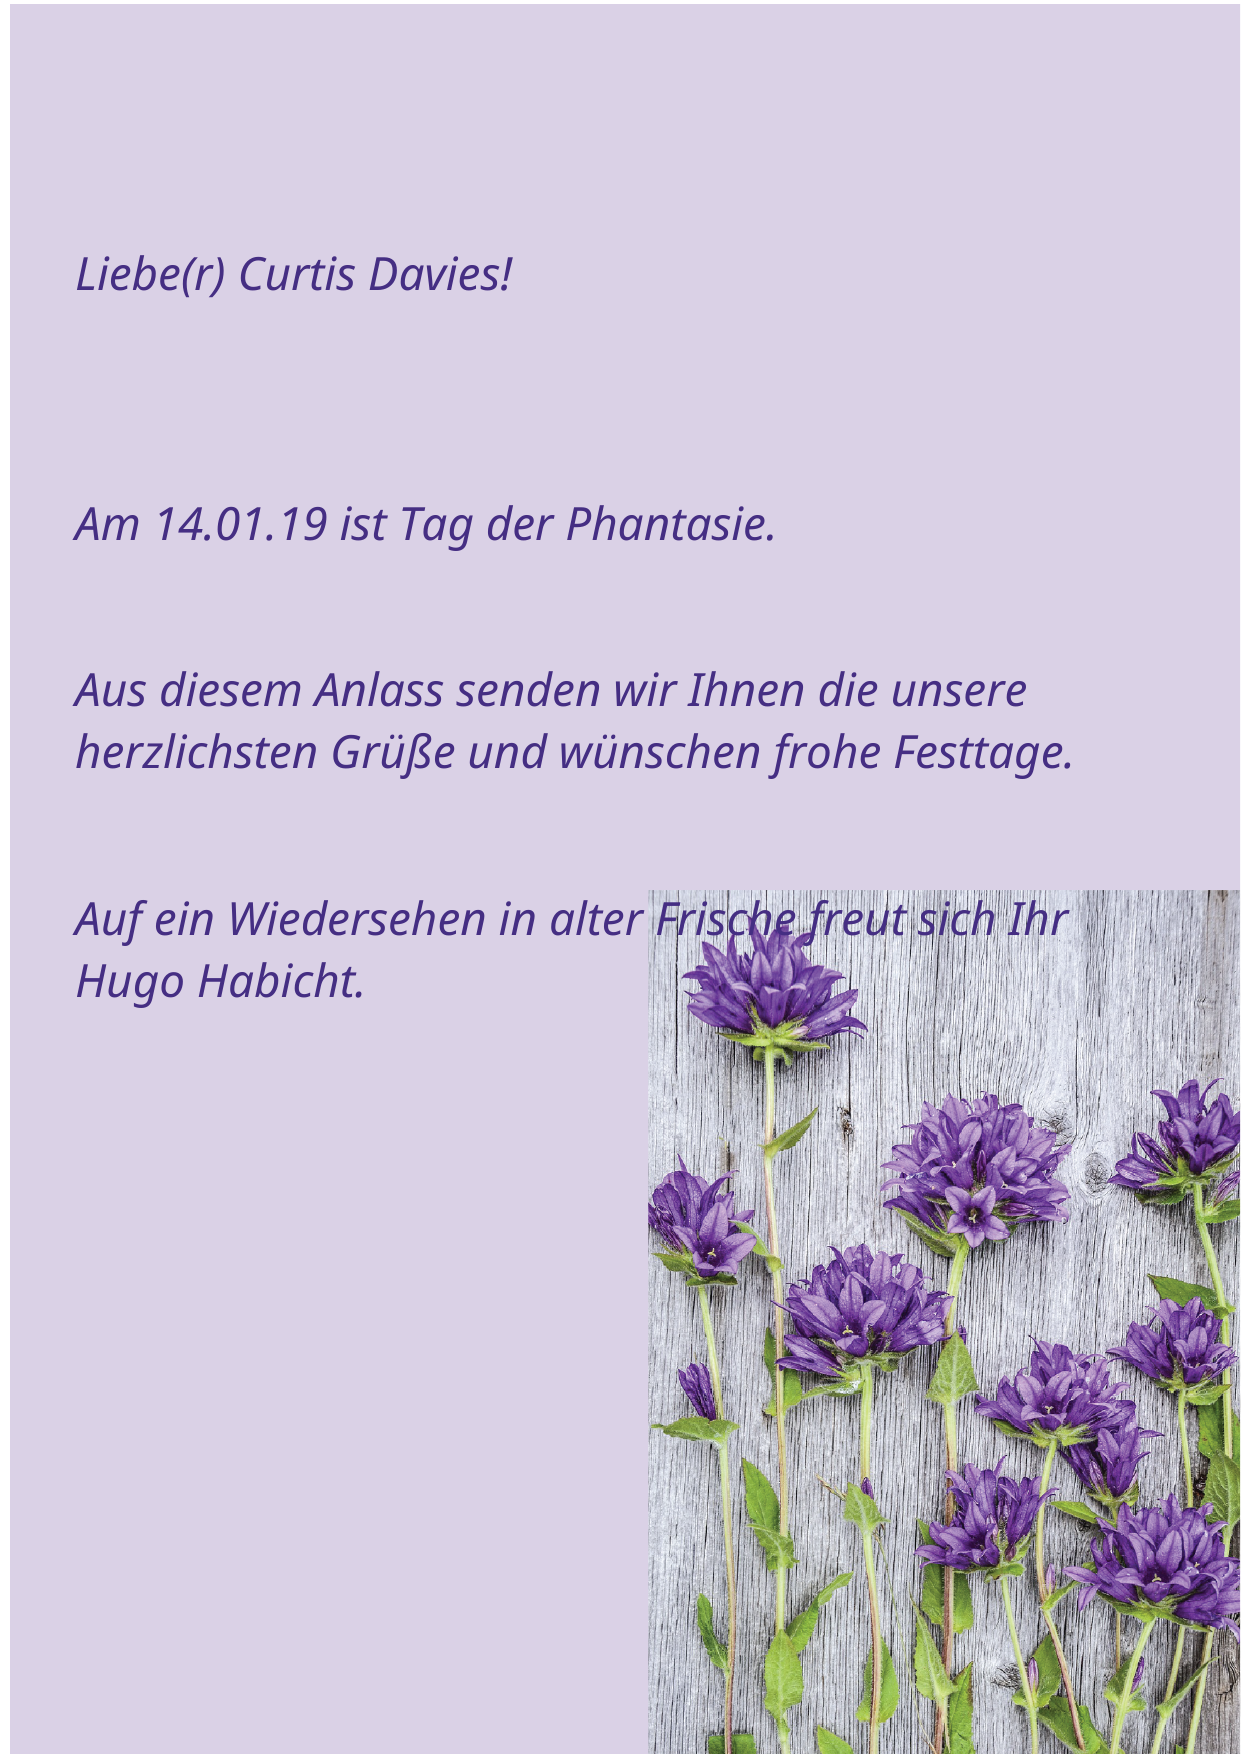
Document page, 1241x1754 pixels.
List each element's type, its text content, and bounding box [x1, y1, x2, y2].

text Auf ein Wiedersehen in alter Frische freut sich Ihr Hugo Habicht. [75, 886, 1165, 1011]
text Am 14.01.19 ist Tag der Phantasie. [75, 491, 1165, 553]
text Liebe(r) Curtis Davies! [75, 241, 1165, 304]
picture [11, 6, 1241, 1754]
text Aus diesem Anlass senden wir Ihnen die unsere herzlichsten Grüße und wünschen frohe Festtage. [75, 658, 1165, 782]
